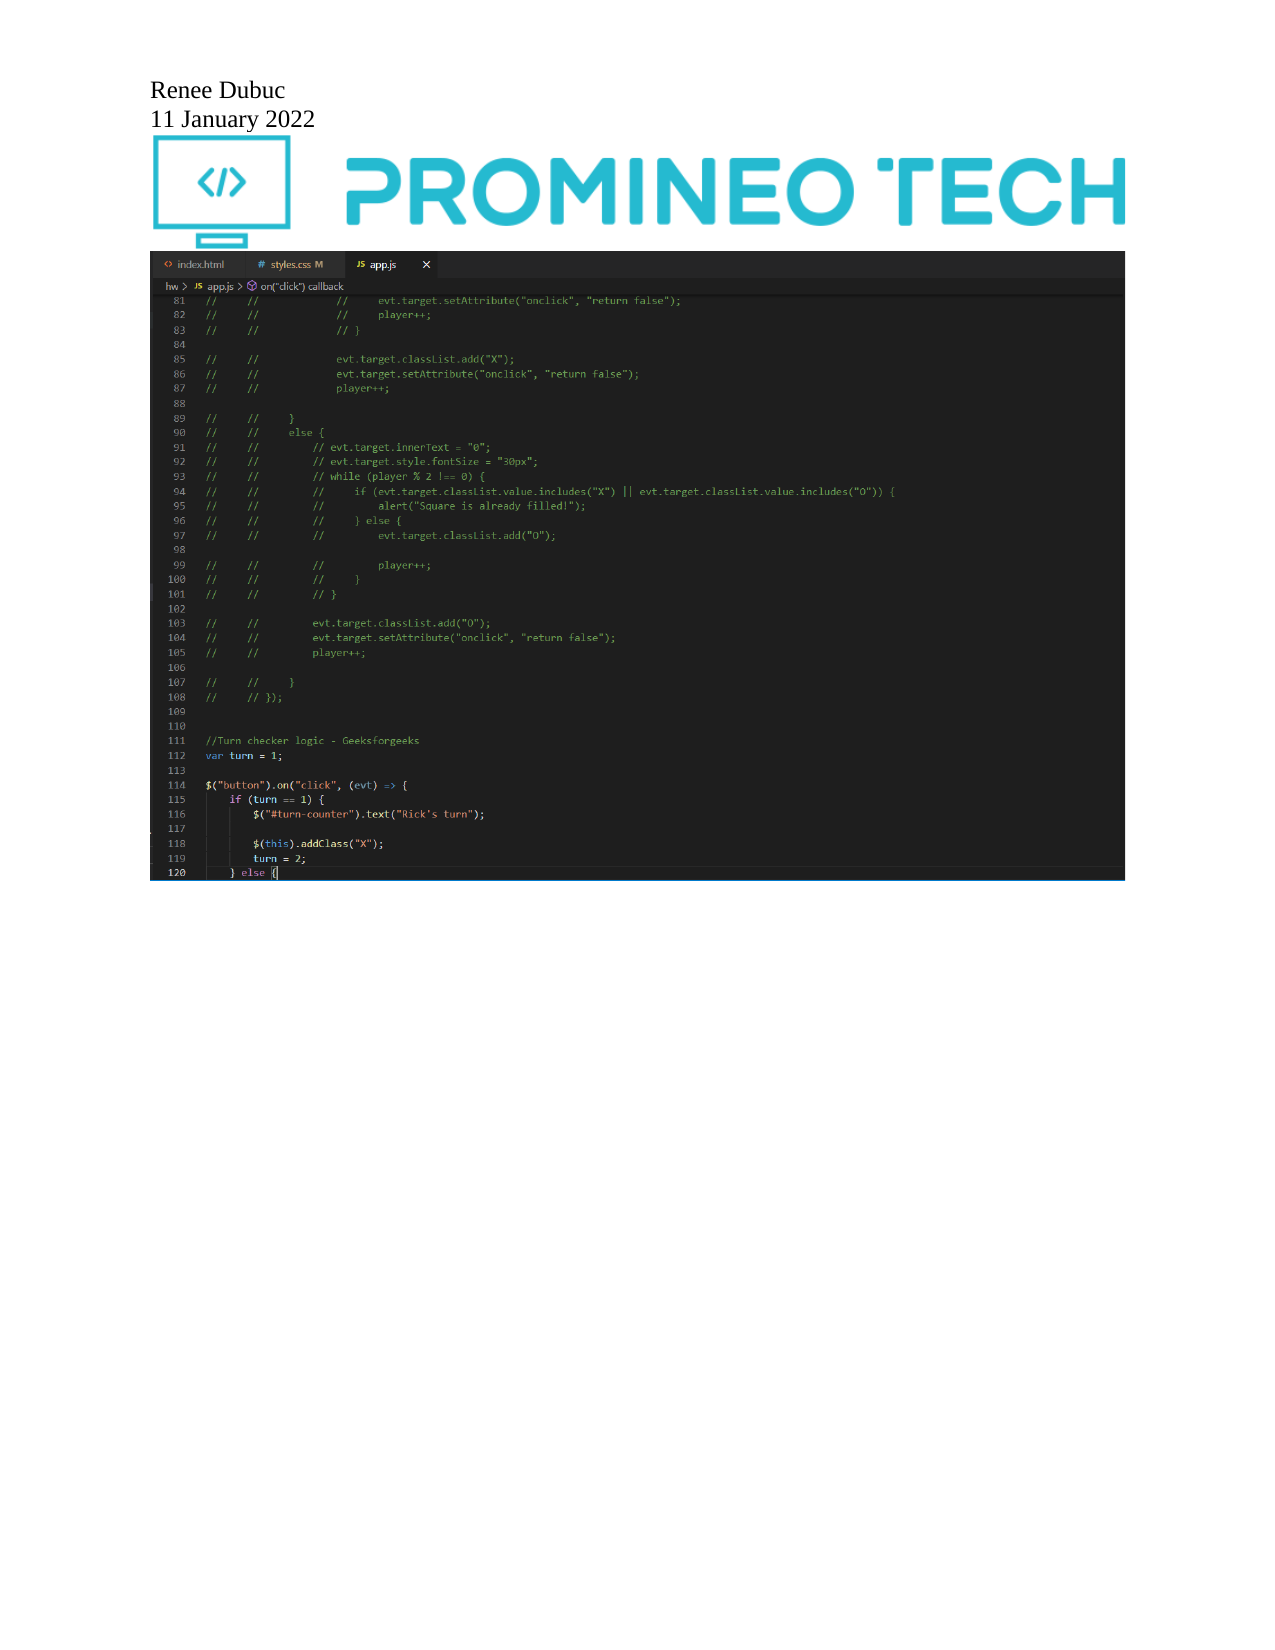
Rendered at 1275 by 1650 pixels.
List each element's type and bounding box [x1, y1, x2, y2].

picture [150, 132, 1125, 881]
